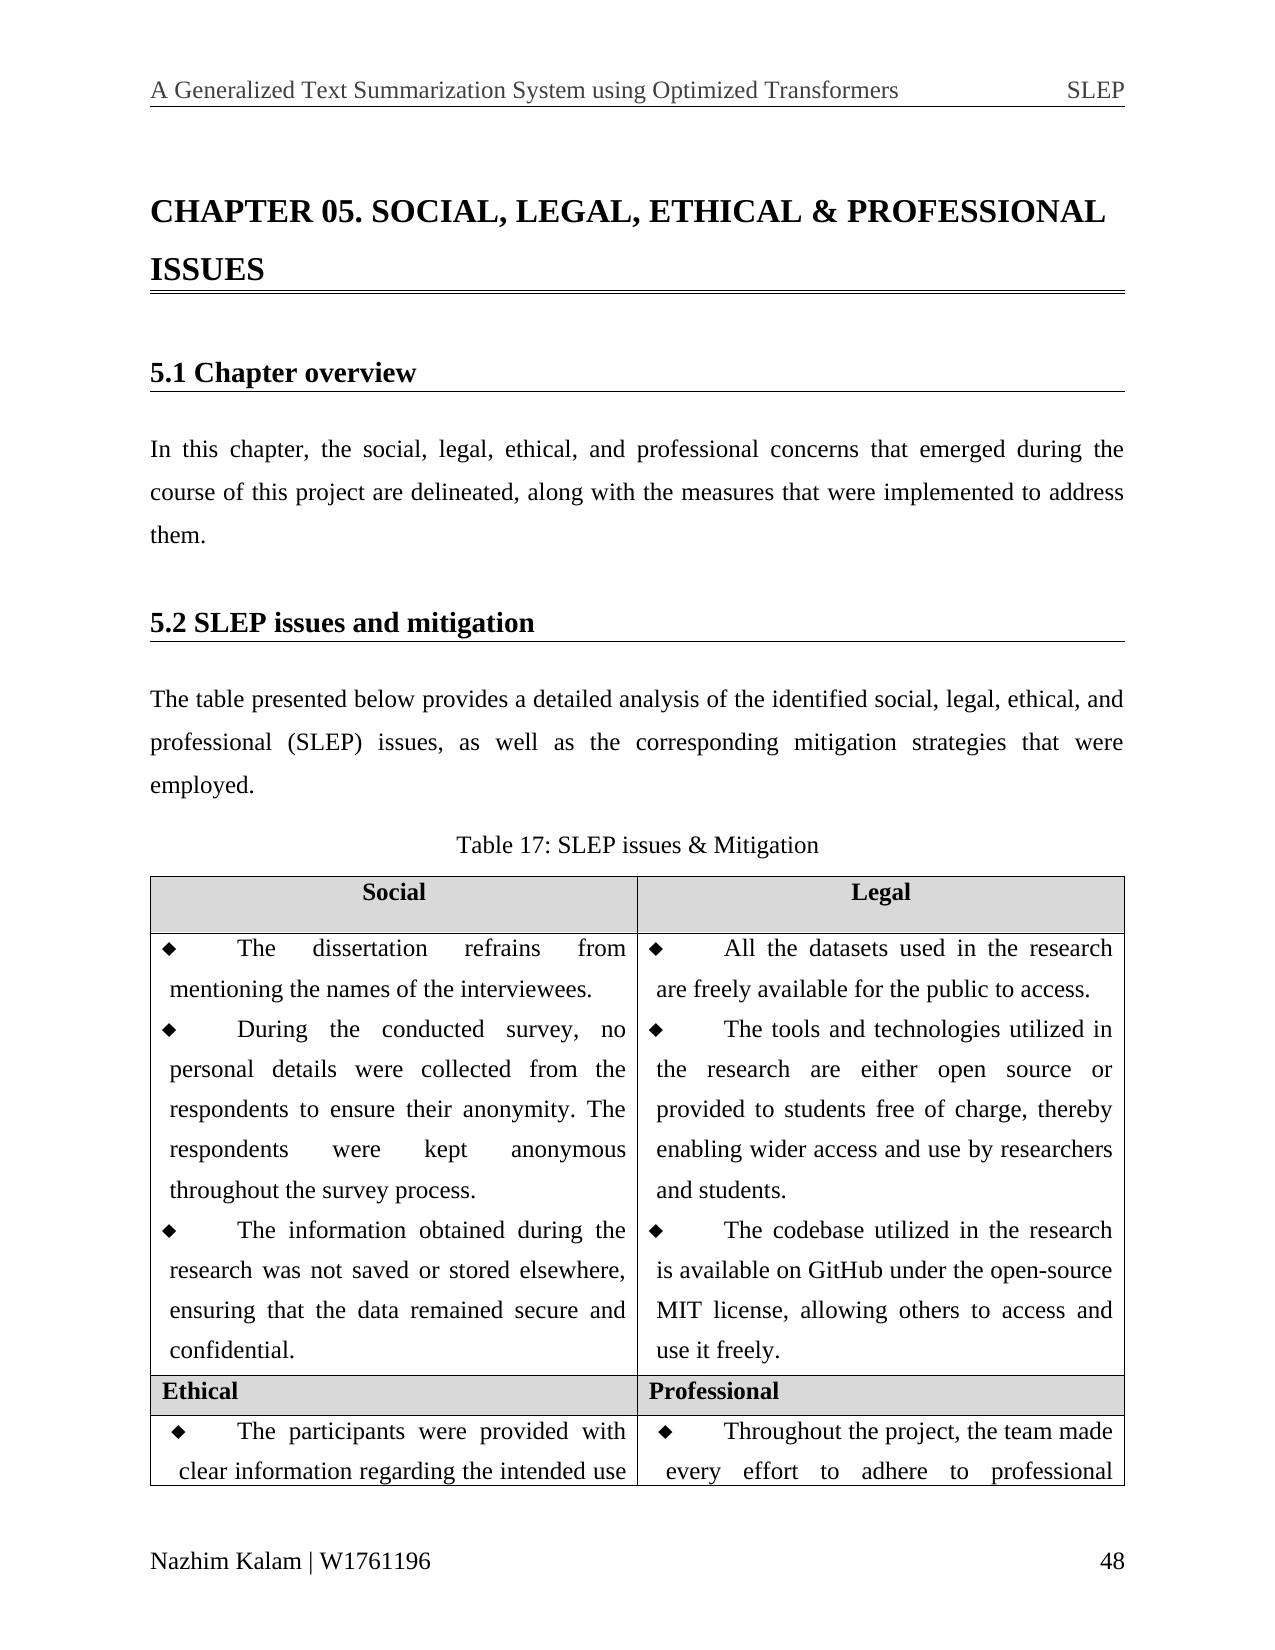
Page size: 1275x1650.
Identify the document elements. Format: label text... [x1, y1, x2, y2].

table_header Social [151, 877, 637, 932]
text In this chapter, the social, legal, ethical, and professional concerns that emerged during the course of this project are delineated, along with the measures that were implemented to address them. [150, 434, 1125, 549]
subtitle 5.1 Chapter overview [150, 355, 1125, 391]
subtitle 5.2 SLEP issues and mitigation [150, 605, 1125, 641]
subtitle CHAPTER 05. SOCIAL, LEGAL, ETHICAL & PROFESSIONAL ISSUES [150, 192, 1125, 290]
text The table presented below provides a detailed analysis of the identified social, legal, ethical, and professional (SLEP) issues, as well as the corresponding mitigation strategies that were employed. [150, 684, 1125, 799]
table_cell Professional [638, 1376, 1124, 1415]
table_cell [151, 1416, 637, 1485]
table_cell Ethical [151, 1376, 637, 1415]
table_cell The dissertation refrains from mentioning the names of the interviewees. During the conducted survey, no personal details were collected from the respondents to ensure their anonymity. The respondents were kept anonymous throughout the survey process. The information obtained during the research was not saved or stored elsewhere, ensuring that the data remained secure and confidential. [151, 934, 637, 1375]
table_header Legal [638, 877, 1124, 932]
text Table 17: SLEP issues & Mitigation [150, 830, 1125, 859]
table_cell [638, 1416, 1124, 1485]
table_cell All the datasets used in the research are freely available for the public to access. The tools and technologies utilized in the research are either open source or provided to students free of charge, thereby enabling wider access and use by researchers and students. The codebase utilized in the research is available on GitHub under the open-source MIT license, allowing others to access and use it freely. [638, 934, 1124, 1375]
